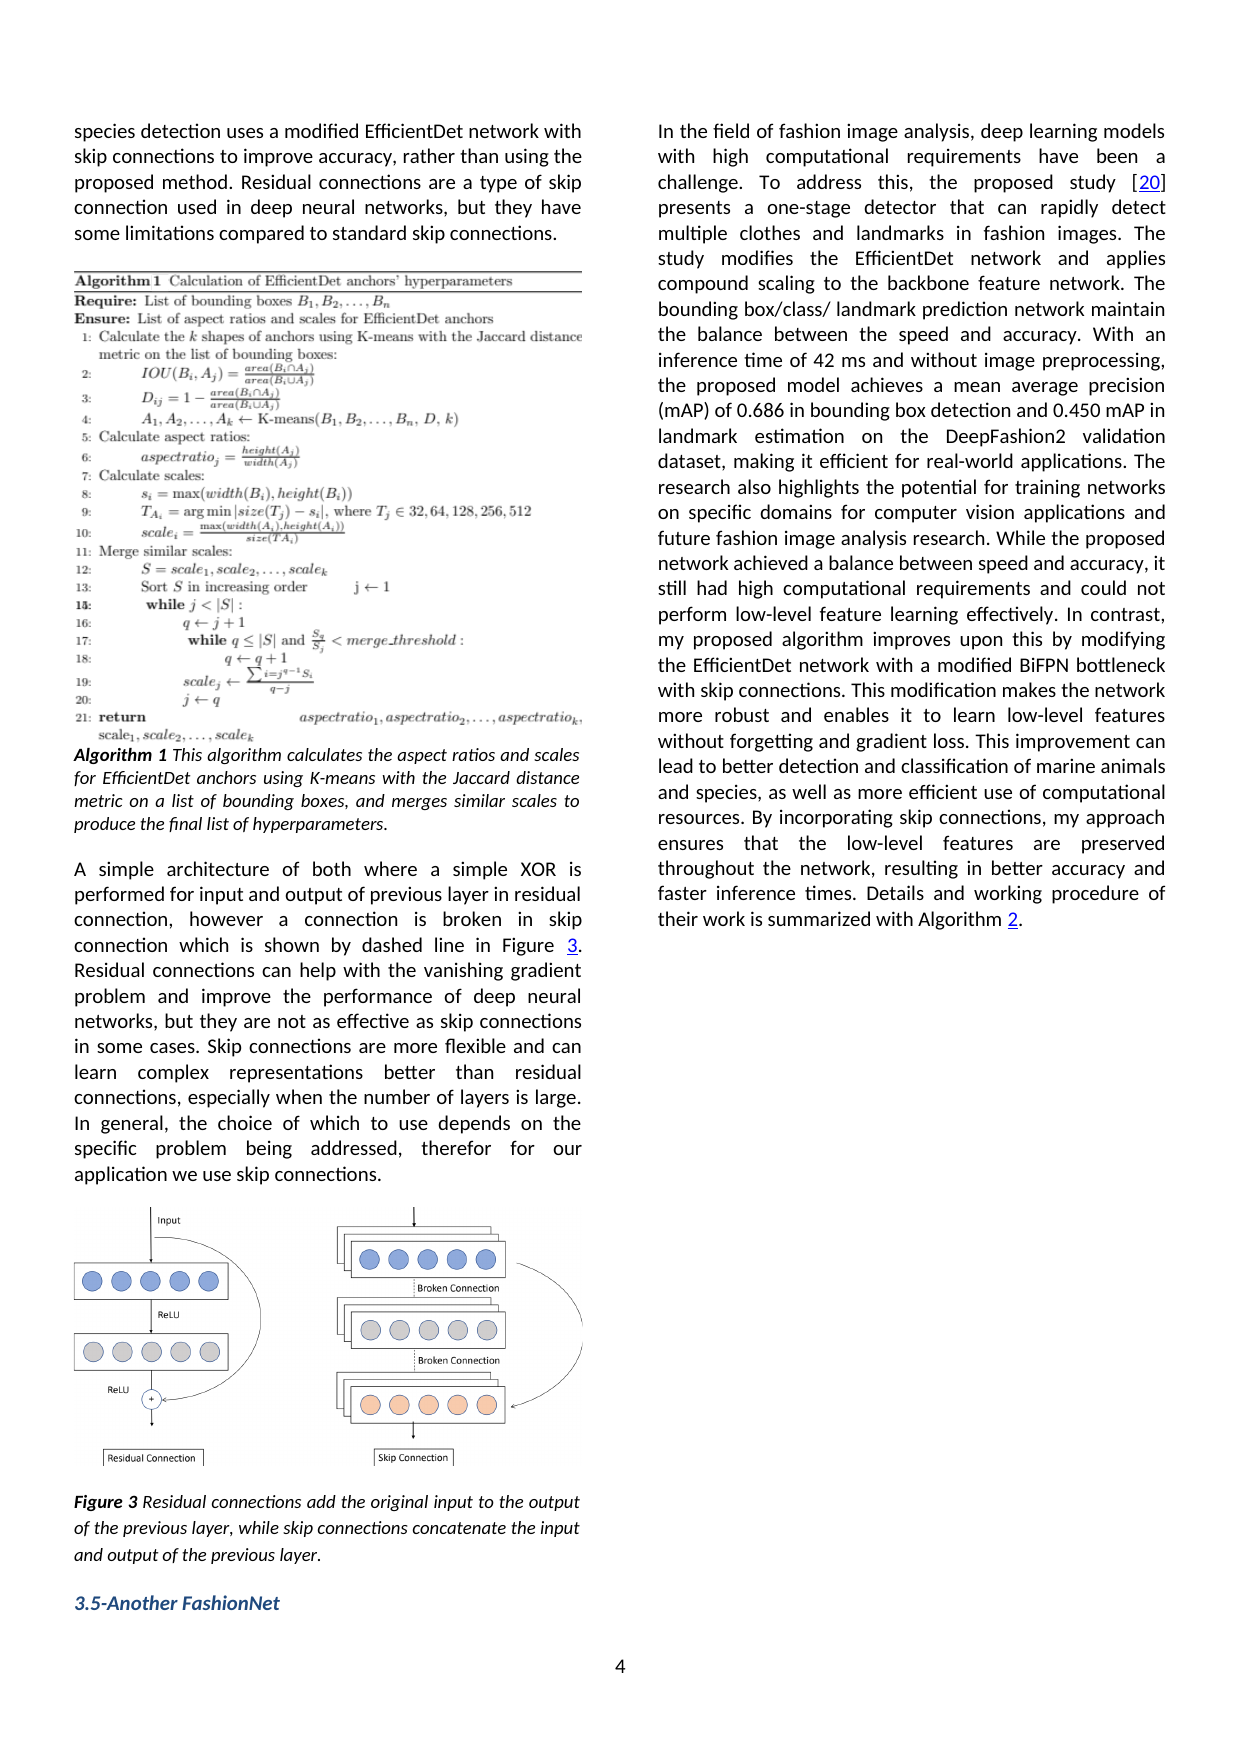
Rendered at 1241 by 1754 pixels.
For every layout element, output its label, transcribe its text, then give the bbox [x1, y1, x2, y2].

text Figure 3 Residual connections add the original input to the output of the previous layer, while skip connections concatenate the input and output of the previous layer. [74, 1490, 583, 1566]
text 3.5-Another FashionNet [74, 1590, 583, 1615]
text In the field of fashion image analysis, deep learning models with high computational requirements have been a challenge. To address this, the proposed study [20] presents a one-stage detector that can rapidly detect multiple clothes and landmarks in fashion images. The study modifies the EfficientDet network and applies compound scaling to the backbone feature network. The bounding box/class/ landmark prediction network maintain the balance between the speed and accuracy. With an inference time of 42 ms and without image preprocessing, the proposed model achieves a mean average precision (mAP) of 0.686 in bounding box detection and 0.450 mAP in landmark estimation on the DeepFashion2 validation dataset, making it efficient for real-world applications. The research also highlights the potential for training networks on specific domains for computer vision applications and future fashion image analysis research. While the proposed network achieved a balance between speed and accuracy, it still had high computational requirements and could not perform low-level feature learning effectively. In contrast, my proposed algorithm improves upon this by modifying the EfficientDet network with a modified BiFPN bottleneck with skip connections. This modification makes the network more robust and enables it to learn low-level features without forgetting and gradient loss. This improvement can lead to better detection and classification of marine animals and species, as well as more efficient use of computational resources. By incorporating skip connections, my approach ensures that the low-level features are preserved throughout the network, resulting in better accuracy and faster inference times. Details and working procedure of their work is summarized with Algorithm 2. [658, 118, 1166, 931]
text A simple architecture of both where a simple XOR is performed for input and output of previous layer in residual connection, however a connection is broken in skip connection which is shown by dashed line in Figure 3. Residual connections can help with the vanishing gradient problem and improve the performance of deep neural networks, but they are not as effective as skip connections in some cases. Skip connections are more flexible and can learn complex representations better than residual connections, especially when the number of layers is large. In general, the choice of which to use depends on the specific problem being addressed, therefor for our application we use skip connections. [74, 856, 583, 1186]
text Algorithm 1 This algorithm calculates the aspect ratios and scales for EfficientDet anchors using K-means with the Jaccard distance metric on a list of bounding boxes, and merges similar scales to produce the final list of hyperparameters. [74, 743, 583, 835]
